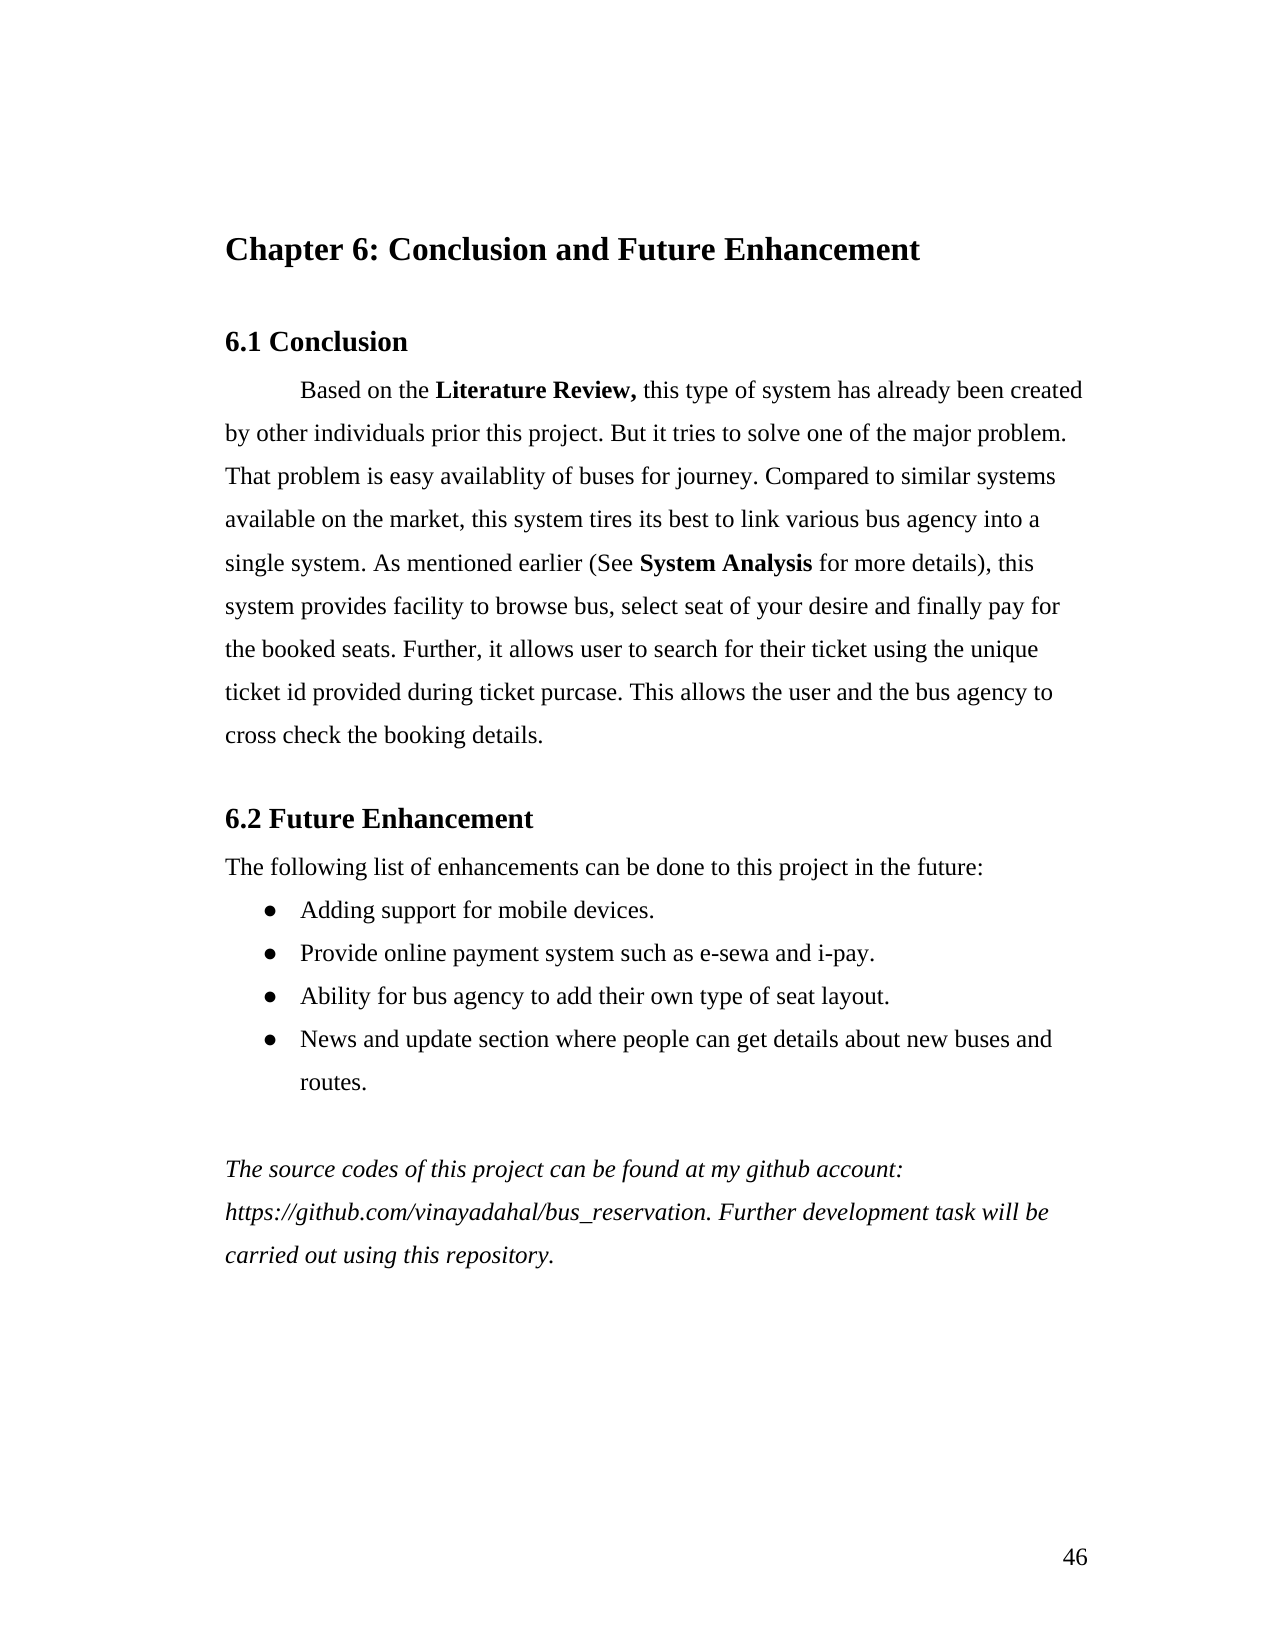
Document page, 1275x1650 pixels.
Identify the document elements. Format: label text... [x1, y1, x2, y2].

text Based on the Literature Review, this type of system has already been created by other individuals prior this project. But it tries to solve one of the major problem. That problem is easy availablity of buses for journey. Compared to similar systems available on the market, this system tires its best to link various bus agency into a single system. As mentioned earlier (See System Analysis for more details), this system provides facility to browse bus, select seat of your desire and finally pay for the booked seats. Further, it allows user to search for their ticket using the unique ticket id provided during ticket purcase. This allows the user and the bus agency to cross check the booking details. [225, 375, 1087, 749]
subtitle 6.1 Conclusion [225, 324, 1087, 358]
text The following list of enhancements can be done to this project in the future: [225, 852, 1087, 881]
list Provide online payment system such as e-sewa and i-pay. [262, 938, 1087, 967]
list News and update section where people can get details about new buses and routes. [262, 1024, 1087, 1096]
text The source codes of this project can be found at my github account: https://github.com/vinayadahal/bus_reservation. Further development task will be carried out using this repository. [225, 1154, 1087, 1269]
subtitle 6.2 Future Enhancement [225, 801, 1087, 834]
subtitle Chapter 6: Conclusion and Future Enhancement [225, 229, 1087, 267]
list Adding support for mobile devices. [262, 895, 1087, 924]
list Ability for bus agency to add their own type of seat layout. [262, 981, 1087, 1010]
